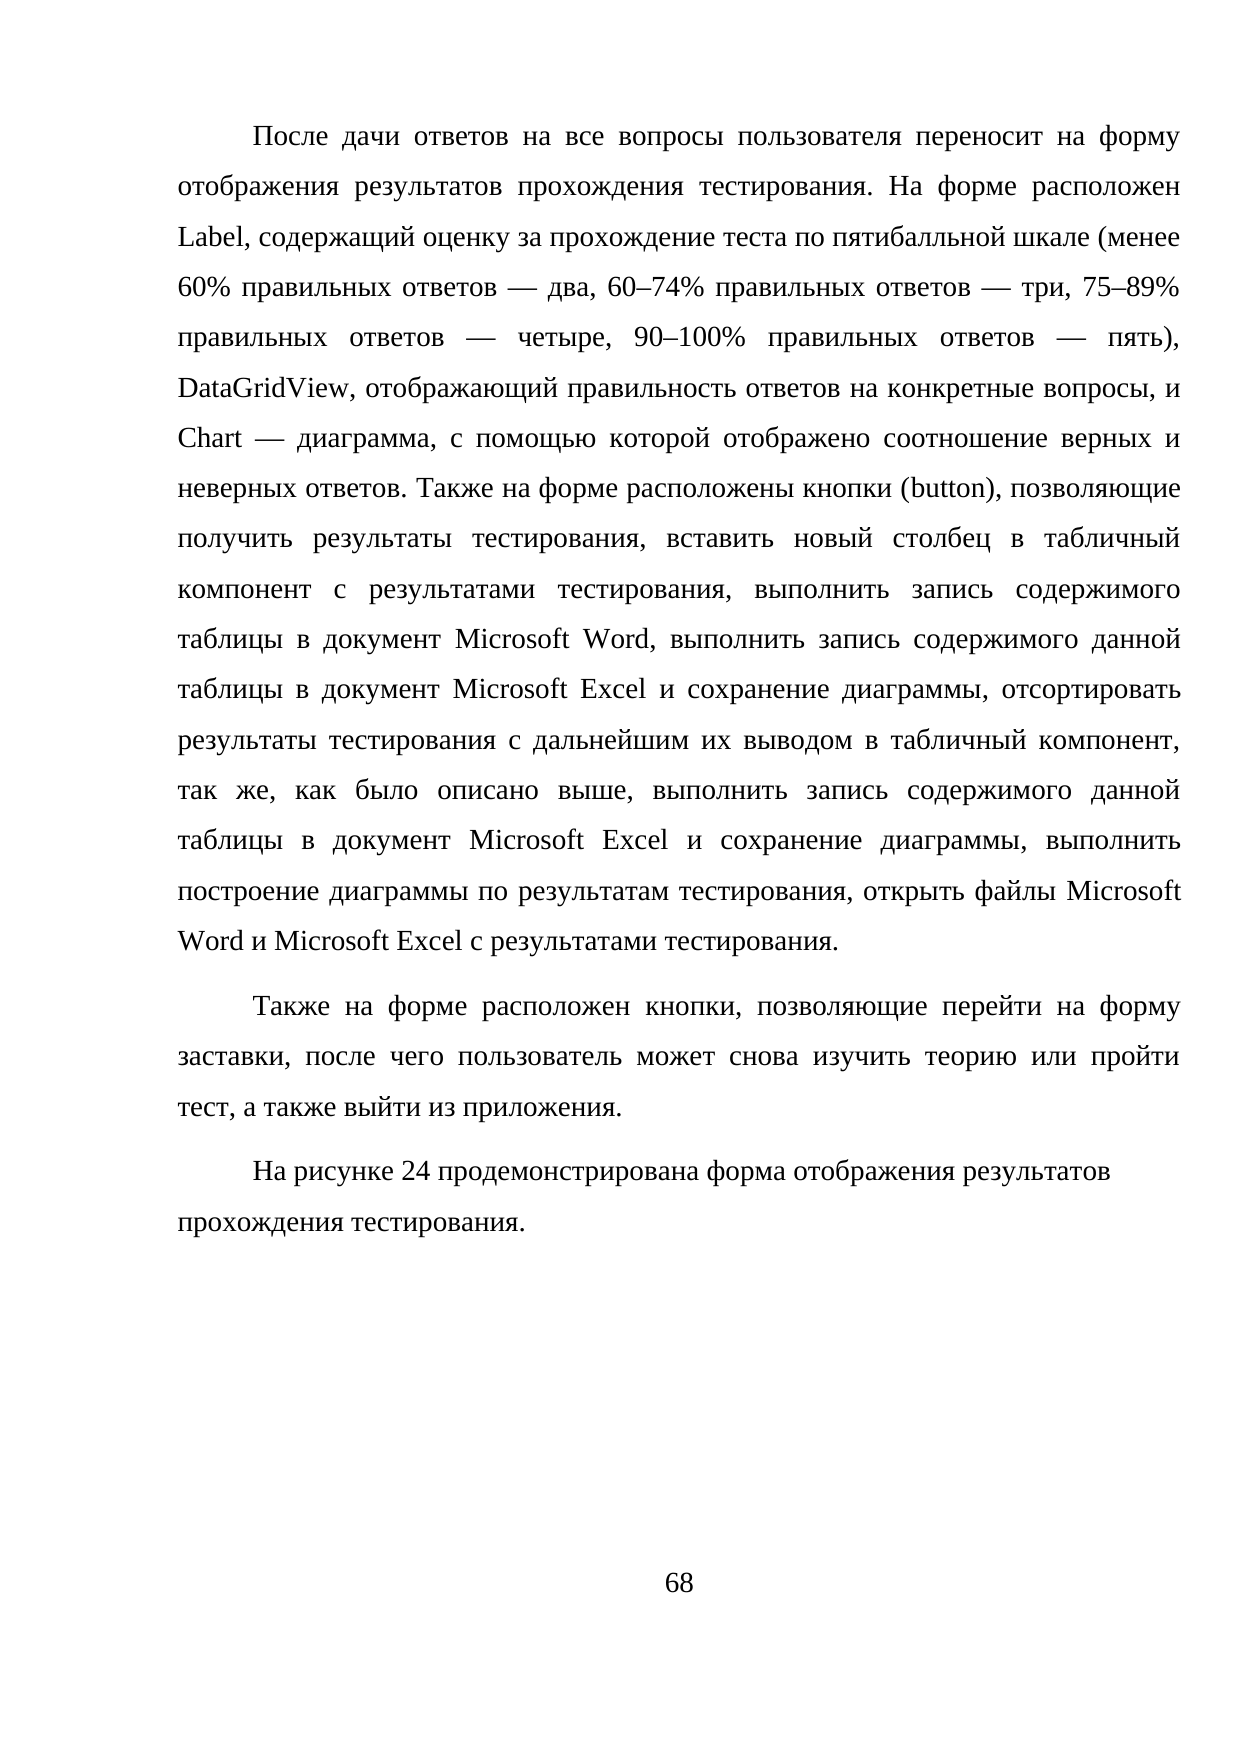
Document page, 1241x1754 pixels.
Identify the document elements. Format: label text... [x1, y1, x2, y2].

text После дачи ответов на все вопросы пользователя переносит на форму отображения результатов прохождения тестирования. На форме расположен Label, содержащий оценку за прохождение теста по пятибалльной шкале (менее 60% правильных ответов — два, 60–74% правильных ответов — три, 75–89% правильных ответов — четыре, 90–100% правильных ответов — пять), DataGridView, отображающий правильность ответов на конкретные вопросы, и Chart — диаграмма, с помощью которой отображено соотношение верных и неверных ответов. Также на форме расположены кнопки (button), позволяющие получить результаты тестирования, вставить новый столбец в табличный компонент с результатами тестирования, выполнить запись содержимого таблицы в документ Microsoft Word, выполнить запись содержимого данной таблицы в документ Microsoft Excel и сохранение диаграммы, отсортировать результаты тестирования с дальнейшим их выводом в табличный компонент, так же, как было описано выше, выполнить запись содержимого данной таблицы в документ Microsoft Excel и сохранение диаграммы, выполнить построение диаграммы по результатам тестирования, открыть файлы Microsoft Word и Microsoft Excel с результатами тестирования. [177, 118, 1181, 957]
text Также на форме расположен кнопки, позволяющие перейти на форму заставки, после чего пользователь может снова изучить теорию или пройти тест, а также выйти из приложения. [177, 988, 1181, 1122]
text На рисунке 24 продемонстрирована форма отображения результатов прохождения тестирования. [177, 1153, 1181, 1237]
